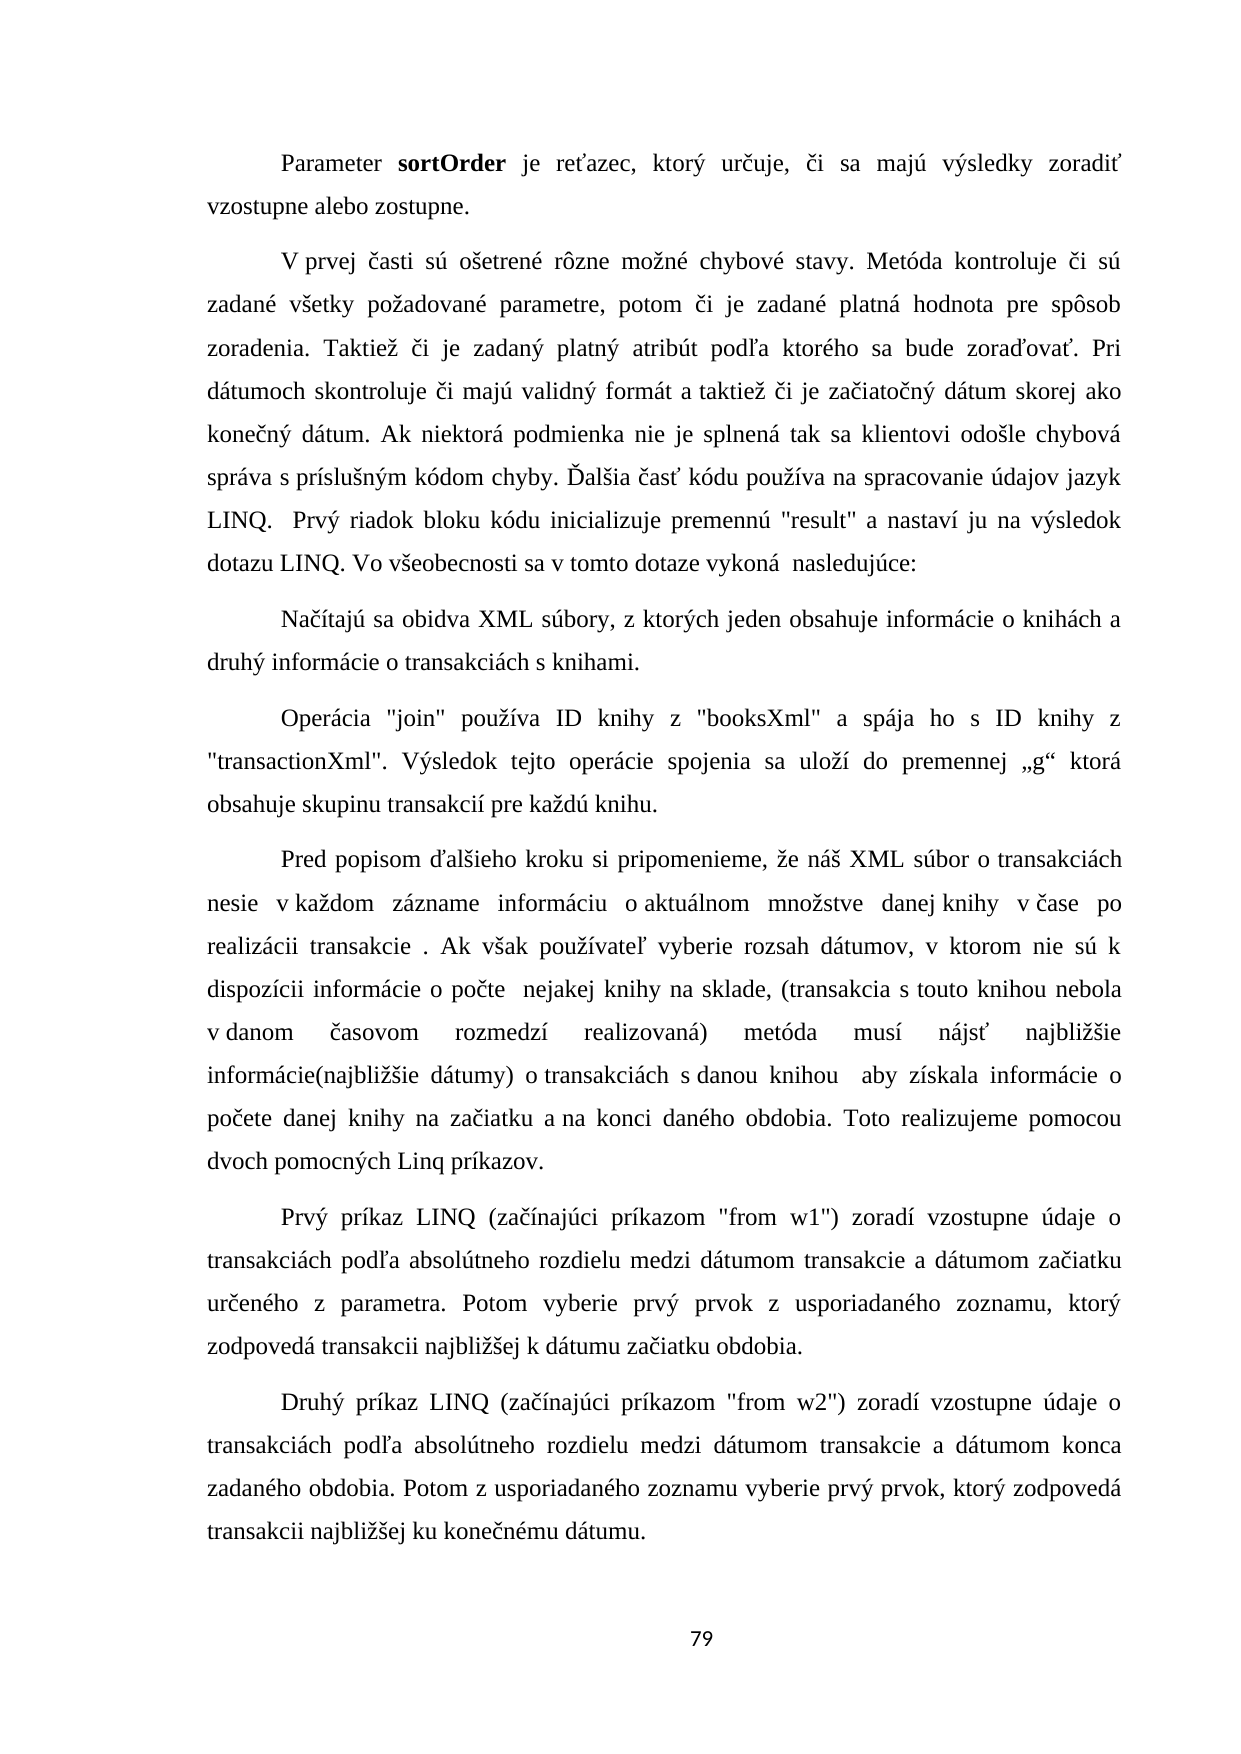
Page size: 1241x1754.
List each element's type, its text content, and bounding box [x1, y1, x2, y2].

text Načítajú sa obidva XML súbory, z ktorých jeden obsahuje informácie o knihách a druhý informácie o transakciách s knihami. [207, 604, 1122, 676]
text Prvý príkaz LINQ (začínajúci príkazom "from w1") zoradí vzostupne údaje o transakciách podľa absolútneho rozdielu medzi dátumom transakcie a dátumom začiatku určeného z parametra. Potom vyberie prvý prvok z usporiadaného zoznamu, ktorý zodpovedá transakcii najbližšej k dátumu začiatku obdobia. [207, 1202, 1122, 1360]
text Pred popisom ďalšieho kroku si pripomenieme, že náš XML súbor o transakciách nesie v každom zázname informáciu o aktuálnom množstve danej knihy v čase po realizácii transakcie . Ak však používateľ vyberie rozsah dátumov, v ktorom nie sú k dispozícii informácie o počte nejakej knihy na sklade, (transakcia s touto knihou nebola v danom časovom rozmedzí realizovaná) metóda musí nájsť najbližšie informácie(najbližšie dátumy) o transakciách s danou knihou aby získala informácie o počete danej knihy na začiatku a na konci daného obdobia. Toto realizujeme pomocou dvoch pomocných Linq príkazov. [207, 844, 1122, 1175]
text Druhý príkaz LINQ (začínajúci príkazom "from w2") zoradí vzostupne údaje o transakciách podľa absolútneho rozdielu medzi dátumom transakcie a dátumom konca zadaného obdobia. Potom z usporiadaného zoznamu vyberie prvý prvok, ktorý zodpovedá transakcii najbližšej ku konečnému dátumu. [207, 1387, 1122, 1545]
text Parameter sortOrder je reťazec, ktorý určuje, či sa majú výsledky zoradiť vzostupne alebo zostupne. [207, 148, 1122, 219]
text Operácia "join" používa ID knihy z "booksXml" a spája ho s ID knihy z "transactionXml". Výsledok tejto operácie spojenia sa uloží do premennej „g“ ktorá obsahuje skupinu transakcií pre každú knihu. [207, 703, 1122, 818]
text V prvej časti sú ošetrené rôzne možné chybové stavy. Metóda kontroluje či sú zadané všetky požadované parametre, potom či je zadané platná hodnota pre spôsob zoradenia. Taktiež či je zadaný platný atribút podľa ktorého sa bude zoraďovať. Pri dátumoch skontroluje či majú validný formát a taktiež či je začiatočný dátum skorej ako konečný dátum. Ak niektorá podmienka nie je splnená tak sa klientovi odošle chybová správa s príslušným kódom chyby. Ďalšia časť kódu používa na spracovanie údajov jazyk LINQ. Prvý riadok bloku kódu inicializuje premennú "result" a nastaví ju na výsledok dotazu LINQ. Vo všeobecnosti sa v tomto dotaze vykoná nasledujúce: [207, 246, 1122, 577]
